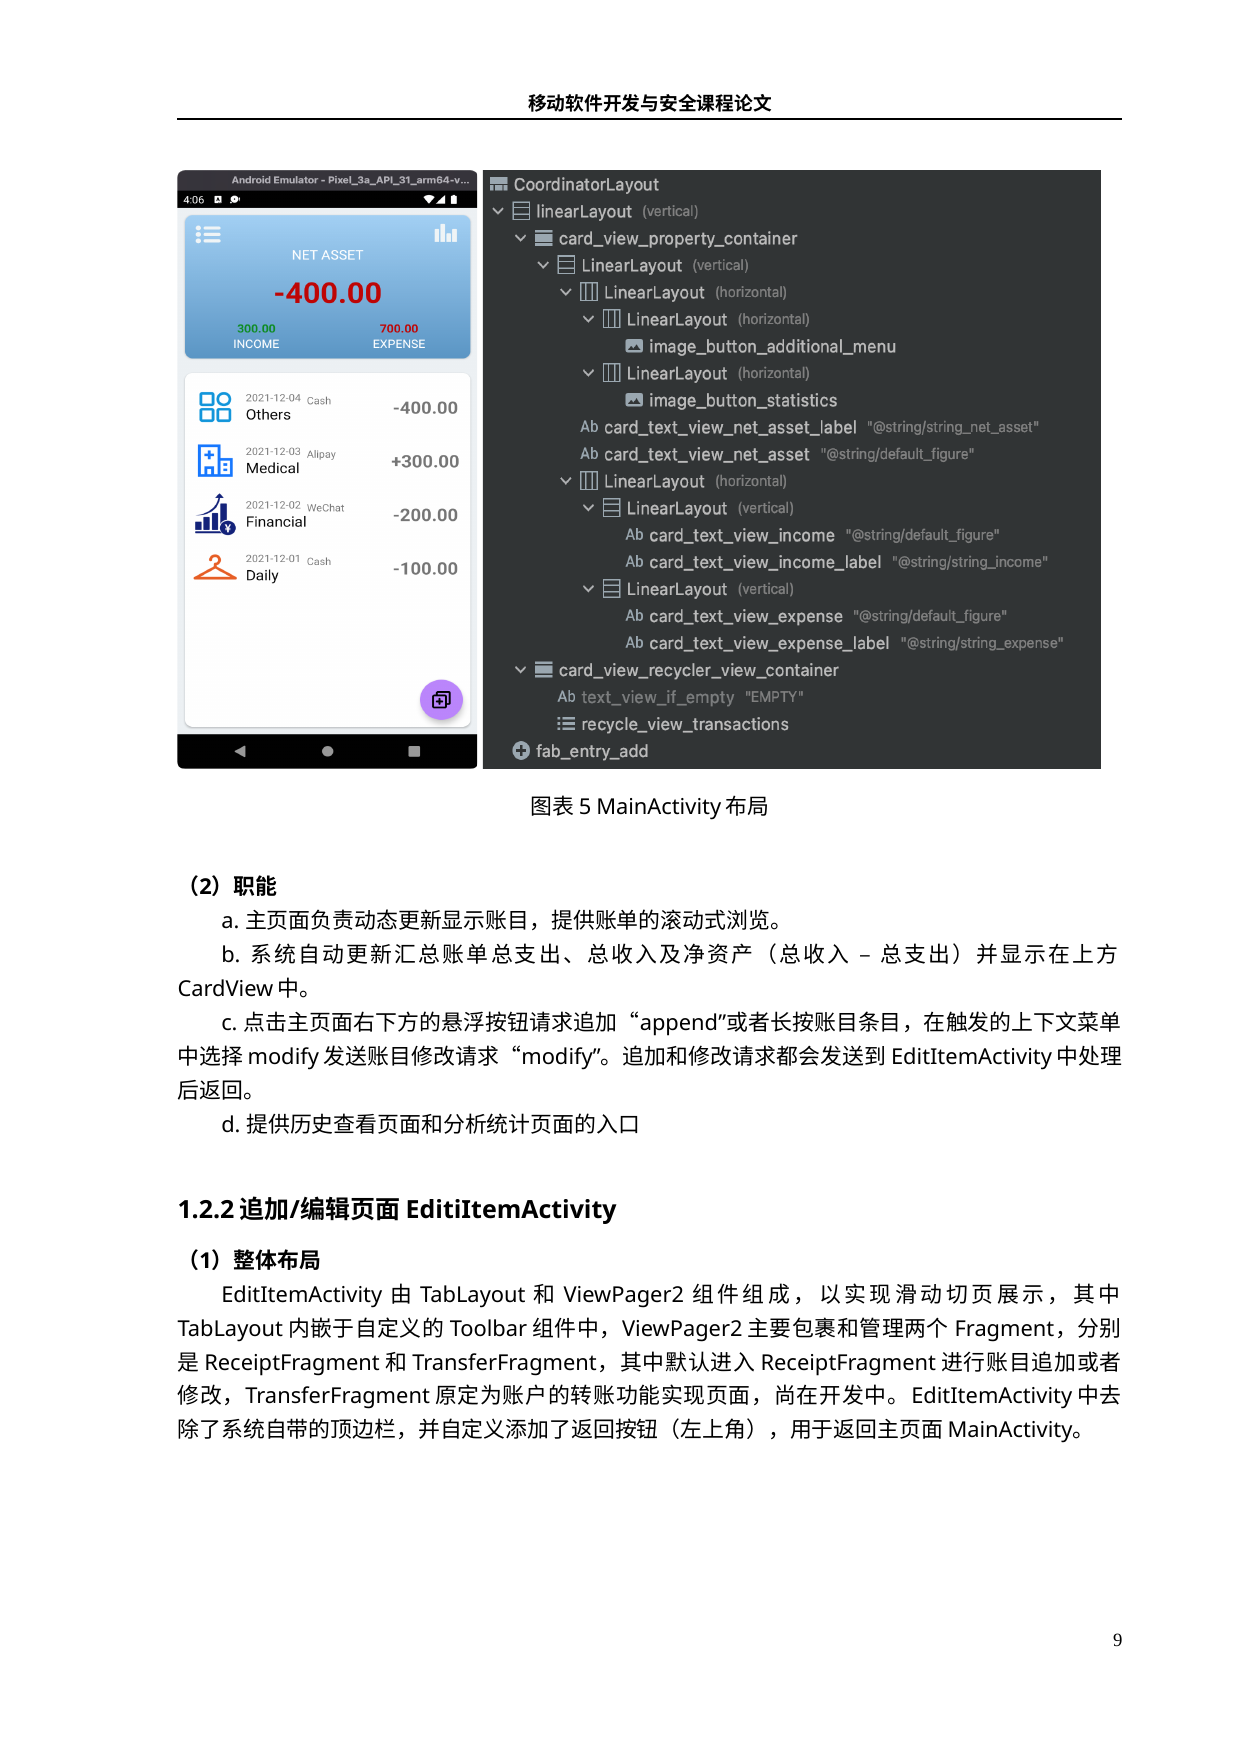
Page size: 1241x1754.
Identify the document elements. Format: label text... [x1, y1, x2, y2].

text 图表 5 MainActivity布局 [177, 788, 1122, 822]
picture [177, 170, 478, 769]
list （1）整体布局 [177, 1242, 1122, 1276]
list 1.2.2追加/编辑页面 EditiItemActivity [177, 1174, 1122, 1242]
text b. 系统自动更新汇总账单总支出、总收入及净资产（总收入 – 总支出）并显示在上方CardView中。 [177, 936, 1122, 1004]
picture [482, 170, 1101, 769]
list EditItemActivity由TabLayout和ViewPager2组件组成，以实现滑动切页展示，其中TabLayout内嵌于自定义的Toolbar组件中，ViewPager2主要包裹和管理两个Fragment，分别是ReceiptFragment和TransferFragment，其中默认进入ReceiptFragment进行账目追加或者修改，TransferFragment原定为账户的转账功能实现页面，尚在开发中。EditItemActivity中去除了系统自带的顶边栏，并自定义添加了返回按钮（左上角），用于返回主页面MainActivity。 [177, 1276, 1122, 1445]
text （2）职能 [177, 868, 1122, 902]
text a. 主页面负责动态更新显示账目，提供账单的滚动式浏览。 [177, 902, 1122, 936]
text d. 提供历史查看页面和分析统计页面的入口 [177, 1106, 1122, 1140]
text c. 点击主页面右下方的悬浮按钮请求追加“append”或者长按账目条目，在触发的上下文菜单中选择modify发送账目修改请求“modify”。追加和修改请求都会发送到EditItemActivity中处理后返回。 [177, 1004, 1122, 1106]
